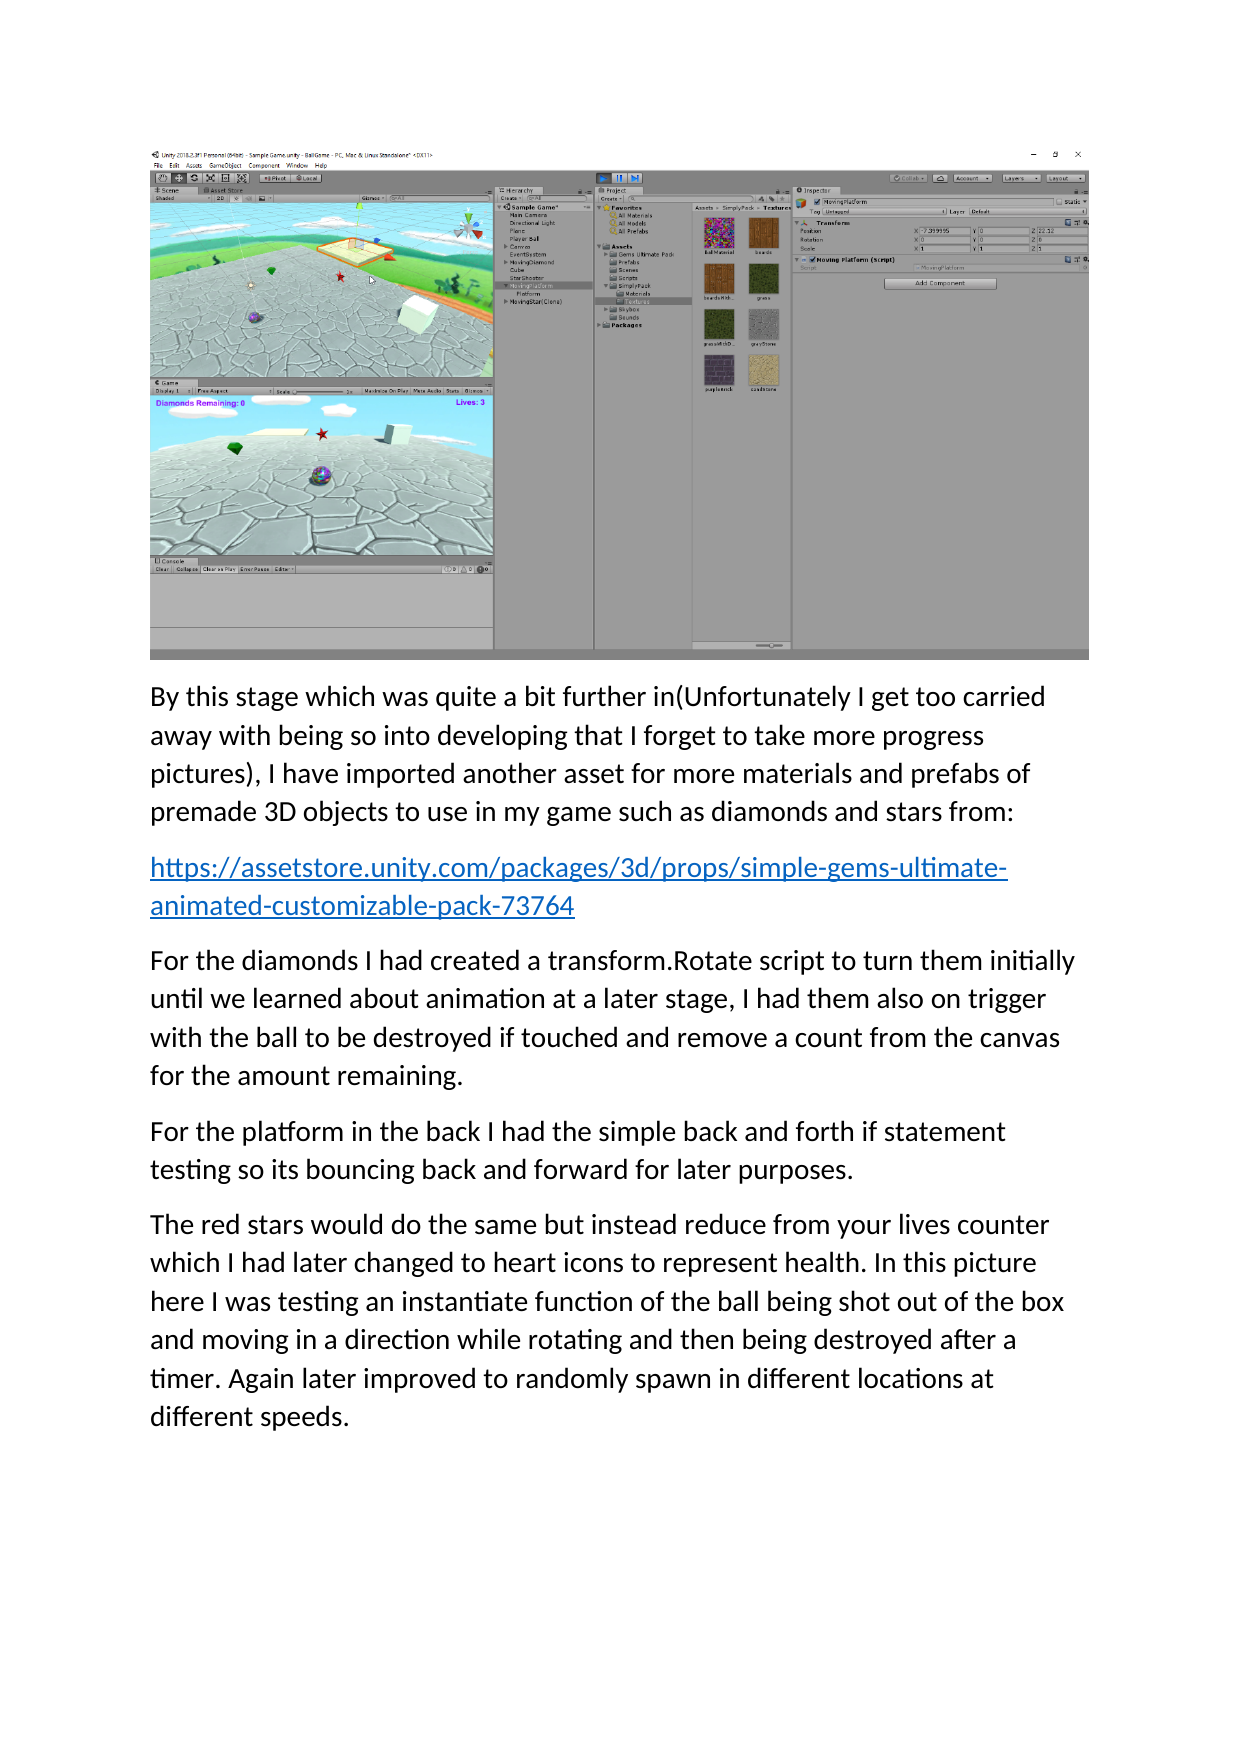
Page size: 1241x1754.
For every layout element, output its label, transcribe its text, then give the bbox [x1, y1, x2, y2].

text The red stars would do the same but instead reduce from your lives counter which I had later changed to heart icons to represent health. In this picture here I was testing an instantiate function of the ball being shot out of the box and moving in a direction while rotating and then being destroyed after a timer. Again later improved to randomly spawn in different locations at different speeds. [150, 1206, 1090, 1434]
text By this stage which was quite a bit further in(Unfortunately I get too carried away with being so into developing that I forget to take more progress pictures), I have imported another asset for more materials and prefabs of premade 3D objects to use in my game such as diamonds and stars from: [150, 678, 1090, 829]
picture [150, 150, 1089, 660]
text For the platform in the back I had the simple back and forth if statement testing so its bouncing back and forward for later purposes. [150, 1113, 1090, 1187]
text https://assetstore.unity.com/packages/3d/props/simple-gems-ultimate-animated-customizable-pack-73764 [150, 849, 1090, 923]
text For the diamonds I had created a transform.Rotate script to turn them initially until we learned about animation at a later stage, I had them also on trigger with the ball to be destroyed if touched and remove a count from the canvas for the amount remaining. [150, 942, 1090, 1093]
